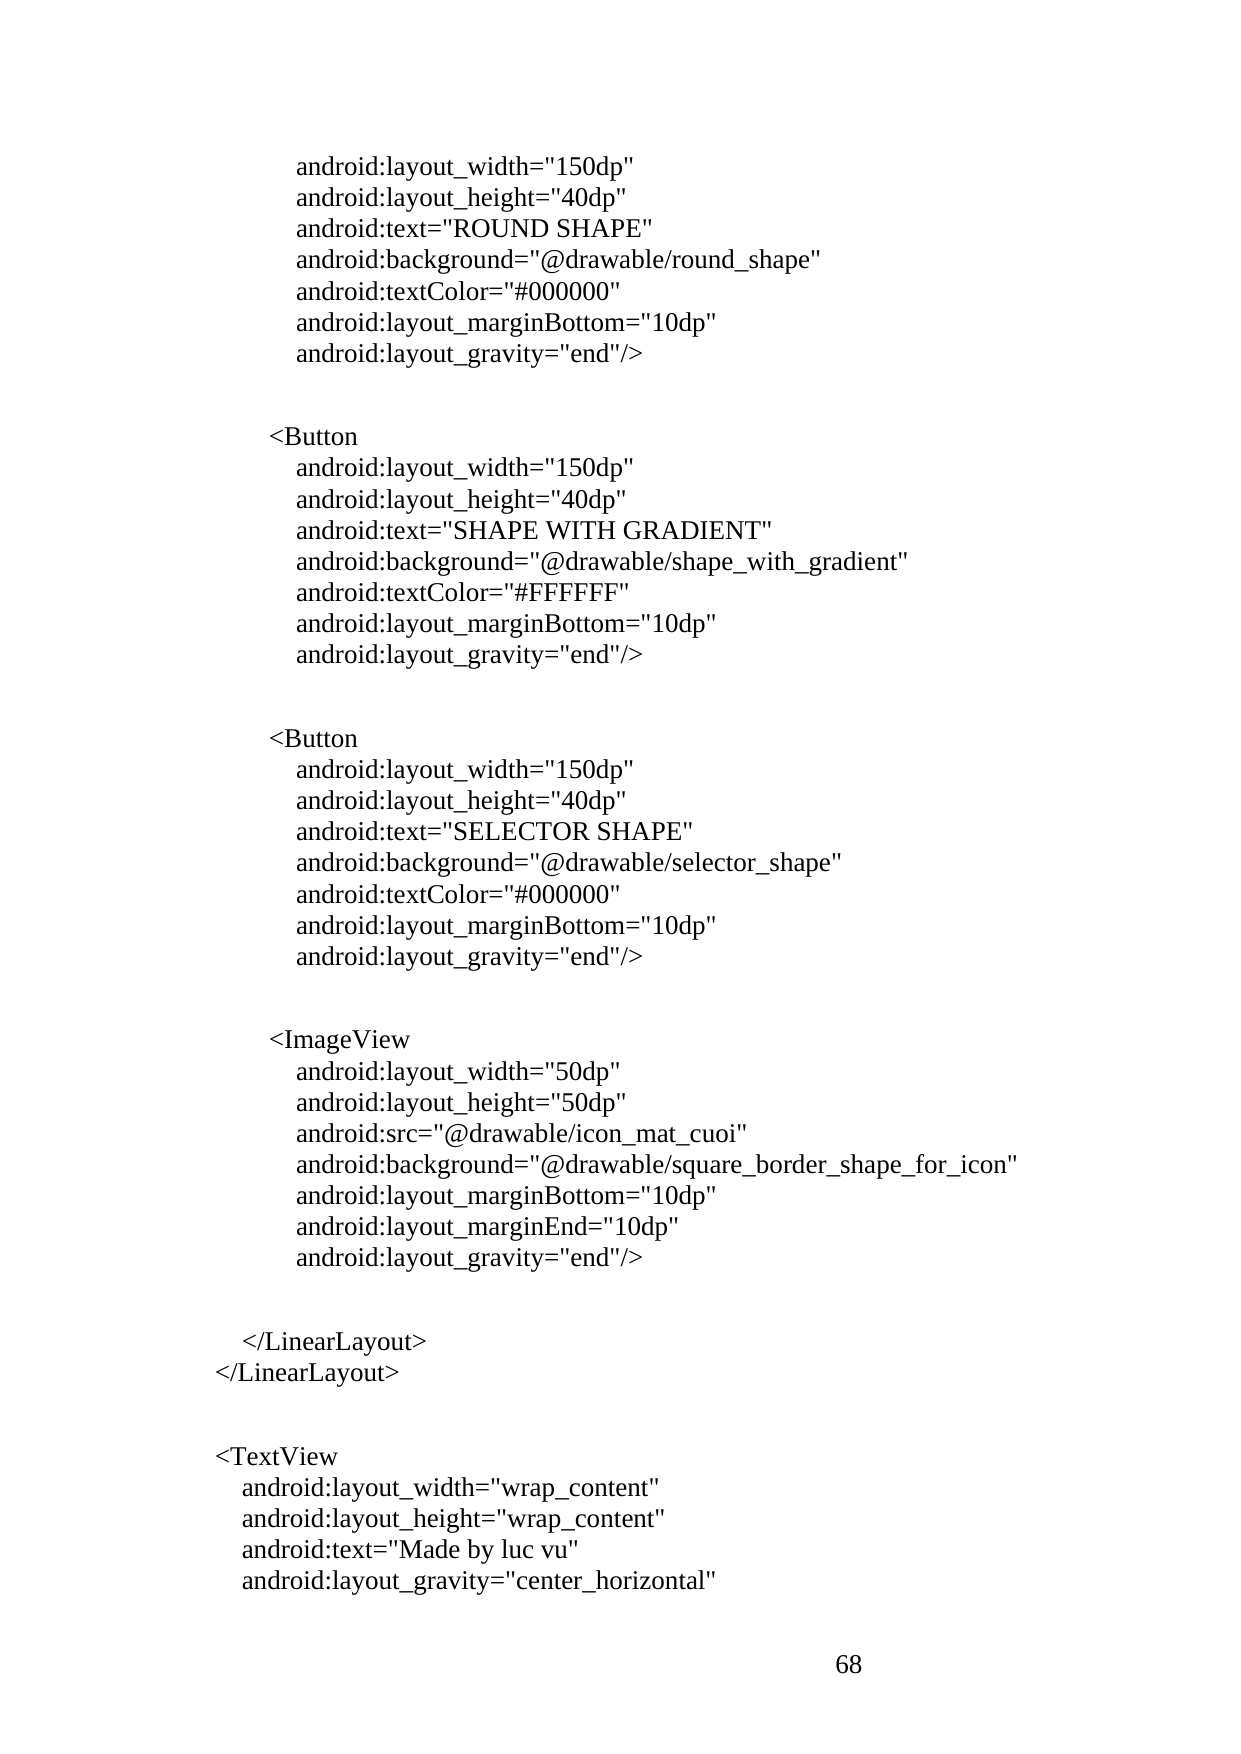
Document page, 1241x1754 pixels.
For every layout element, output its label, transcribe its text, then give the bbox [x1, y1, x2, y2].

text android:layout_gravity="end"/> [187, 337, 1135, 368]
text android:layout_marginBottom="10dp" [187, 306, 1135, 337]
text android:background="@drawable/shape_with_gradient" [187, 545, 1135, 576]
text android:layout_height="40dp" [187, 483, 1135, 514]
text android:background="@drawable/round_shape" [187, 243, 1135, 274]
text android:layout_gravity="center_horizontal" [187, 1564, 1135, 1596]
text android:background="@drawable/square_border_shape_for_icon" [187, 1148, 1135, 1179]
text android:layout_width="50dp" [187, 1055, 1135, 1086]
text android:layout_gravity="end"/> [187, 1242, 1135, 1273]
text <Button [187, 420, 1135, 452]
text android:textColor="#000000" [187, 878, 1135, 909]
text android:background="@drawable/selector_shape" [187, 847, 1135, 878]
text android:layout_height="50dp" [187, 1086, 1135, 1117]
text </LinearLayout> [187, 1356, 1135, 1387]
text android:layout_marginBottom="10dp" [187, 1179, 1135, 1210]
text android:text="ROUND SHAPE" [187, 212, 1135, 243]
text android:layout_width="wrap_content" [187, 1471, 1135, 1502]
text android:text="Made by luc vu" [187, 1533, 1135, 1564]
text android:layout_marginEnd="10dp" [187, 1210, 1135, 1242]
text android:layout_height="40dp" [187, 181, 1135, 212]
text android:layout_height="wrap_content" [187, 1502, 1135, 1533]
text android:text="SELECTOR SHAPE" [187, 815, 1135, 847]
text </LinearLayout> [187, 1325, 1135, 1356]
text android:textColor="#000000" [187, 274, 1135, 306]
text android:textColor="#FFFFFF" [187, 576, 1135, 607]
text android:layout_marginBottom="10dp" [187, 909, 1135, 940]
text android:layout_width="150dp" [187, 150, 1135, 181]
text android:text="SHAPE WITH GRADIENT" [187, 514, 1135, 545]
text android:layout_marginBottom="10dp" [187, 607, 1135, 638]
text <TextView [187, 1440, 1135, 1471]
text android:src="@drawable/icon_mat_cuoi" [187, 1117, 1135, 1148]
text android:layout_width="150dp" [187, 753, 1135, 784]
text <Button [187, 722, 1135, 753]
text <ImageView [187, 1023, 1135, 1055]
text android:layout_gravity="end"/> [187, 638, 1135, 669]
text android:layout_gravity="end"/> [187, 940, 1135, 971]
text android:layout_width="150dp" [187, 452, 1135, 483]
text android:layout_height="40dp" [187, 784, 1135, 815]
